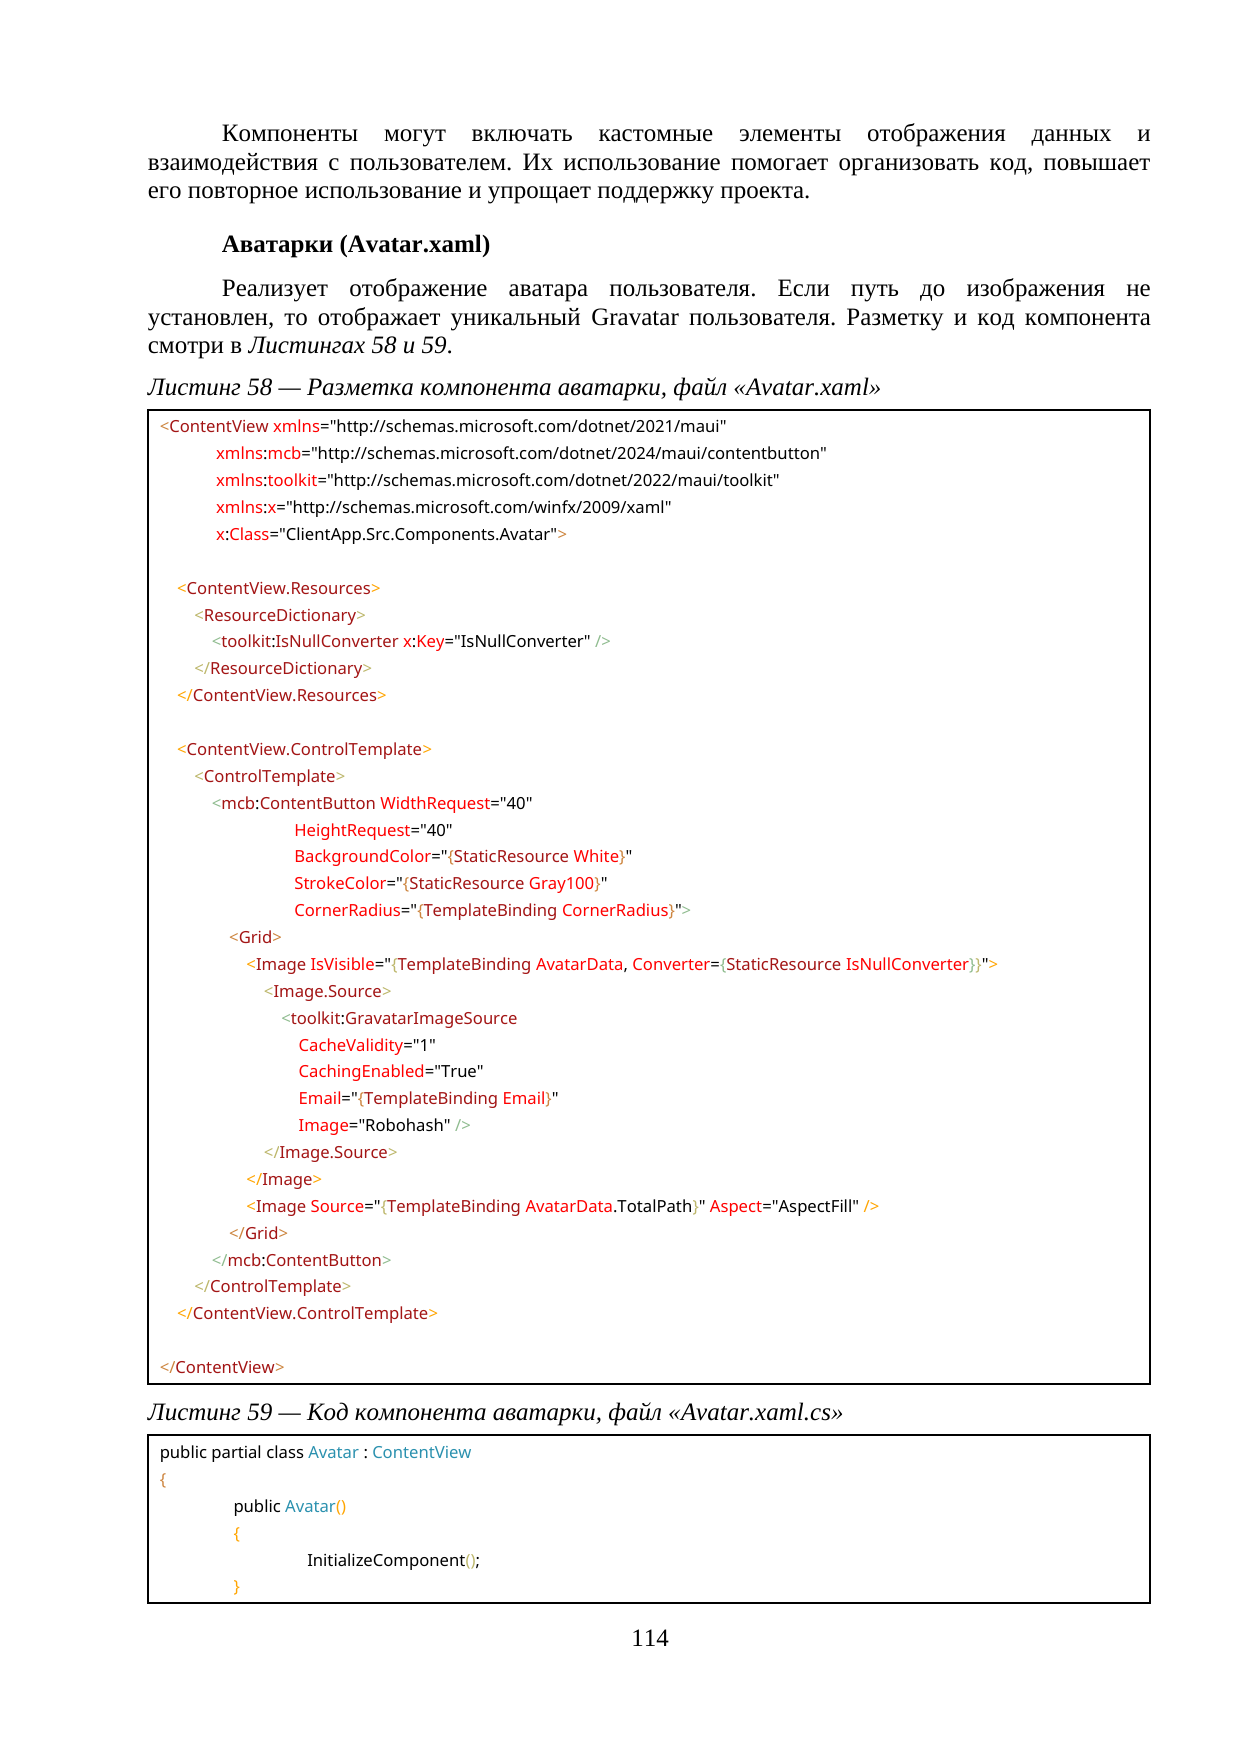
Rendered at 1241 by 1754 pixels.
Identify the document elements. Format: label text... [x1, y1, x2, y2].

table_header <ContentView xmlns="http://schemas.microsoft.com/dotnet/2021/maui" xmlns:mcb="http://schemas.microsoft.com/dotnet/2024/maui/contentbutton" xmlns:toolkit="http://schemas.microsoft.com/dotnet/2022/maui/toolkit" xmlns:x="http://schemas.microsoft.com/winfx/2009/xaml" x:Class="ClientApp.Src.Components.Avatar"> <ContentView.Resources> <ResourceDictionary> <toolkit:IsNullConverter x:Key="IsNullConverter" /> </ResourceDictionary> </ContentView.Resources> <ContentView.ControlTemplate> <ControlTemplate> <mcb:ContentButton WidthRequest="40" HeightRequest="40" BackgroundColor="{StaticResource White}" StrokeColor="{StaticResource Gray100}" CornerRadius="{TemplateBinding CornerRadius}"> <Grid> <Image IsVisible="{TemplateBinding AvatarData, Converter={StaticResource IsNullConverter}}"> <Image.Source> <toolkit:GravatarImageSource CacheValidity="1" CachingEnabled="True" Email="{TemplateBinding Email}" Image="Robohash" /> </Image.Source> </Image> <Image Source="{TemplateBinding AvatarData.TotalPath}" Aspect="AspectFill" /> </Grid> </mcb:ContentButton> </ControlTemplate> </ContentView.ControlTemplate> </ContentView> [149, 411, 1149, 1383]
text Компоненты могут включать кастомные элементы отображения данных и взаимодействия с пользователем. Их использование помогает организовать код, повышает его повторное использование и упрощает поддержку проекта. [148, 118, 1152, 204]
text Аватарки (Avatar.xaml) [148, 229, 1152, 258]
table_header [149, 1436, 1149, 1602]
list Листинг 59 — Код компонента аватарки, файл «Avatar.xaml.cs» [148, 1397, 1152, 1426]
list Листинг 58 — Разметка компонента аватарки, файл «Avatar.xaml» [148, 372, 1152, 400]
text Реализует отображение аватара пользователя. Если путь до изображения не установлен, то отображает уникальный Gravatar пользователя. Разметку и код компонента смотри в Листингах 58 и 59. [148, 273, 1152, 359]
